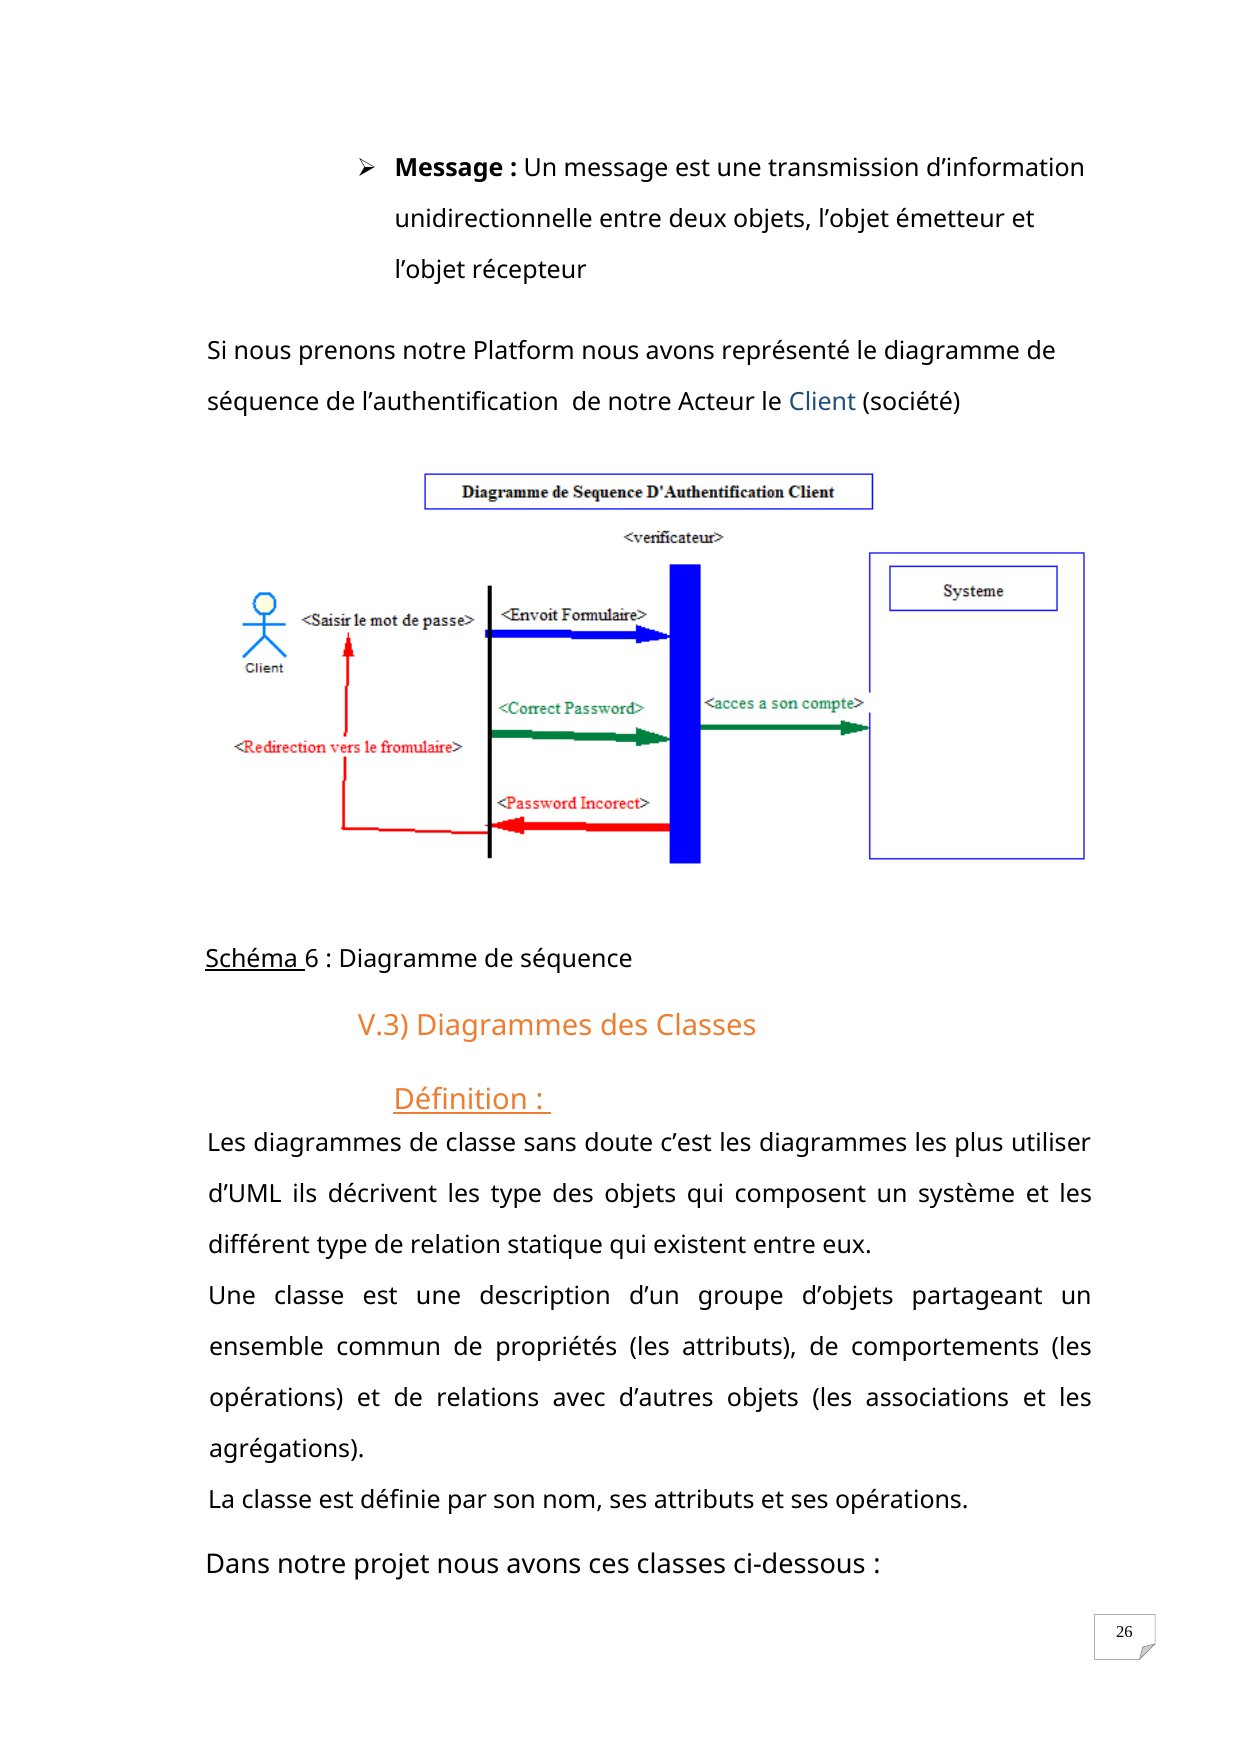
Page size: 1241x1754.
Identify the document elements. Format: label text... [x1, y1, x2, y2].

list Message : Un message est une transmission d’information unidirectionnelle entre deux objets, l’objet émetteur et l’objet récepteur [357, 150, 1093, 286]
text Si nous prenons notre Platform nous avons représenté le diagramme de séquence de l’authentification de notre Acteur le Client (société) [207, 332, 1093, 417]
text V.3) Diagrammes des Classes [205, 1004, 1093, 1043]
text Dans notre projet nous avons ces classes ci-dessous : [205, 1545, 1093, 1582]
text Schéma 6 : Diagramme de séquence [205, 940, 1093, 974]
picture [205, 463, 1101, 897]
list Les diagrammes de classe sans doute c’est les diagrammes les plus utiliser d’UML ils décrivent les type des objets qui composent un système et les différent type de relation statique qui existent entre eux. [207, 1124, 1093, 1260]
list La classe est définie par son nom, ses attributs et ses opérations. [208, 1481, 1093, 1516]
list Une classe est une description d’un groupe d’objets partageant un ensemble commun de propriétés (les attributs), de comportements (les opérations) et de relations avec d’autres objets (les associations et les agrégations). [208, 1277, 1093, 1464]
list Définition : [321, 1078, 1093, 1118]
